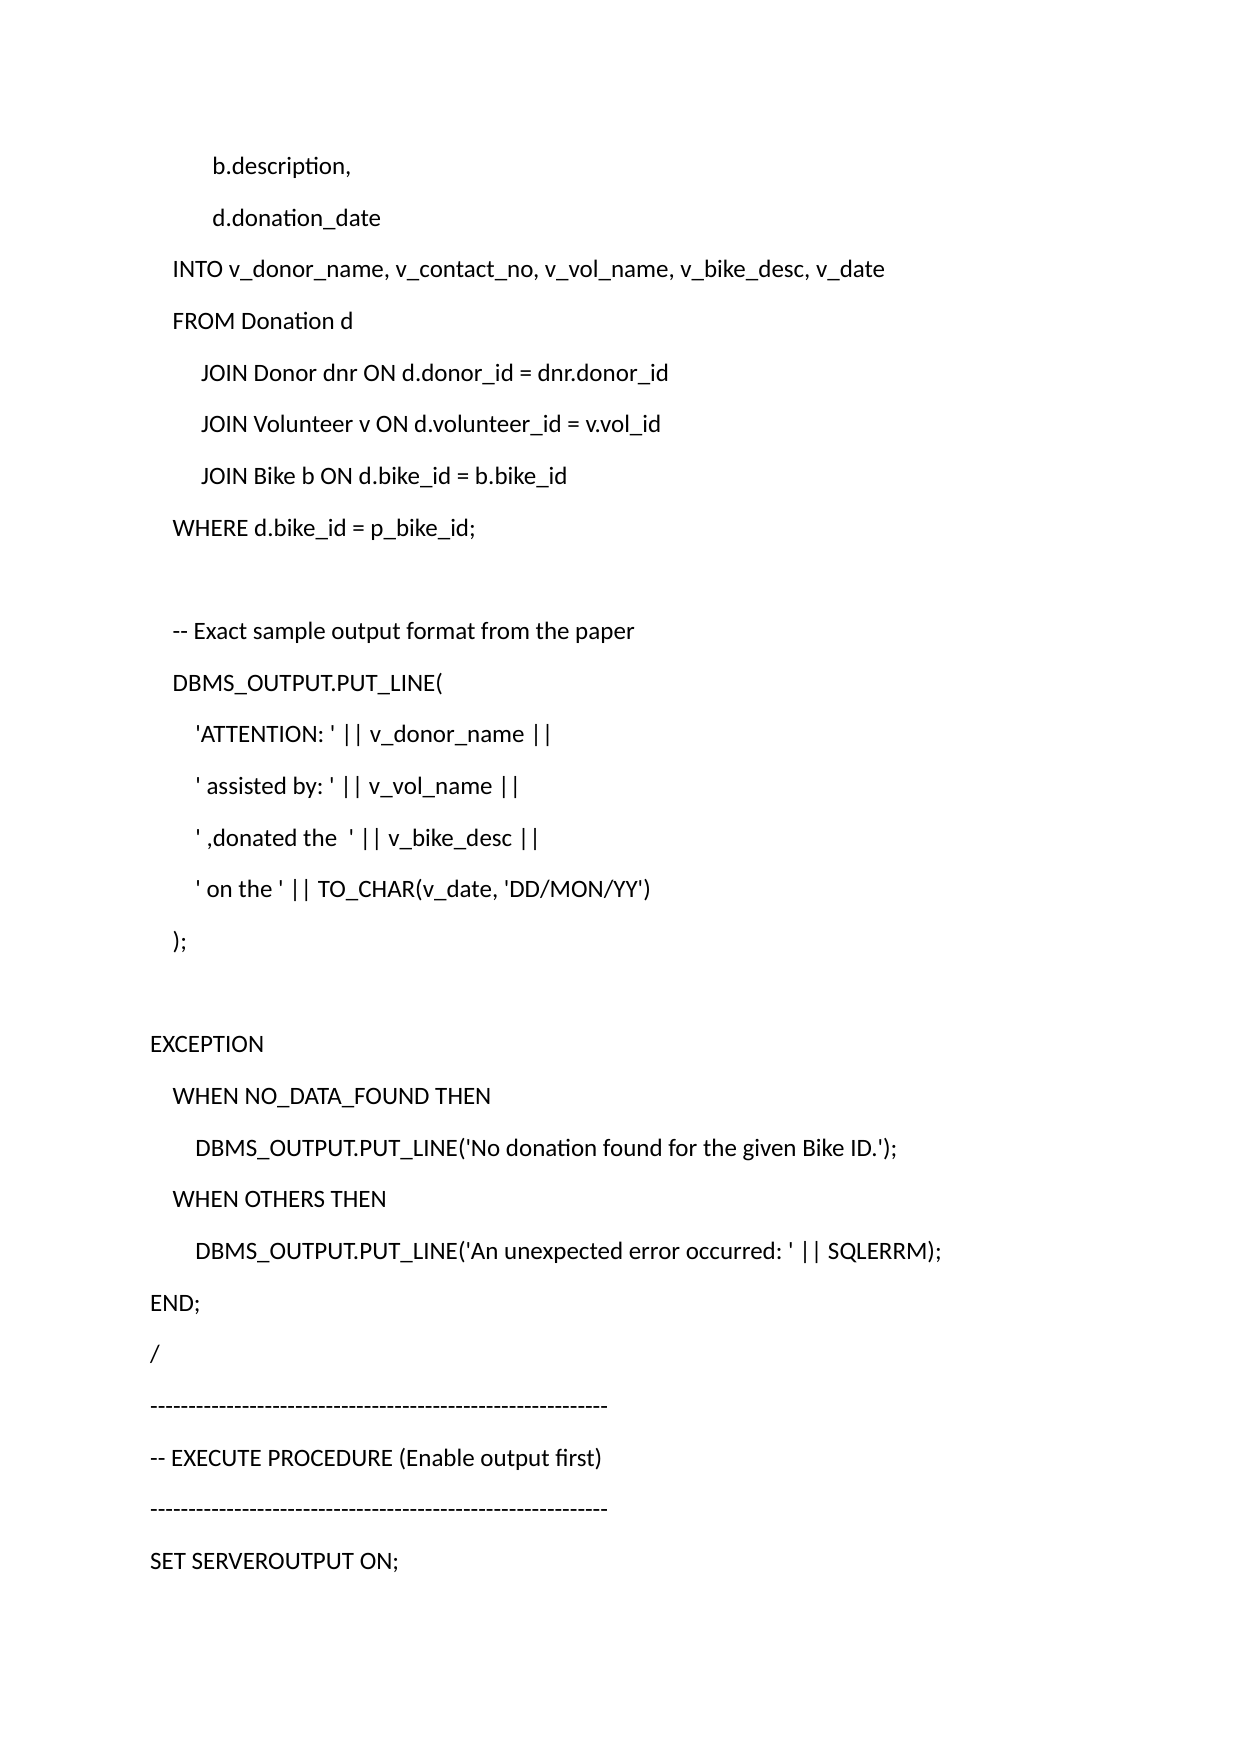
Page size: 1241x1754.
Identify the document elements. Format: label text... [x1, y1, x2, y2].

text -- EXECUTE PROCEDURE (Enable output first) [150, 1442, 1090, 1472]
text ------------------------------------------------------------ [150, 1390, 1090, 1421]
text ' on the ' || TO_CHAR(v_date, 'DD/MON/YY') [150, 873, 1090, 904]
text DBMS_OUTPUT.PUT_LINE('No donation found for the given Bike ID.'); [150, 1132, 1090, 1162]
text 'ATTENTION: ' || v_donor_name || [150, 718, 1090, 749]
text EXCEPTION [150, 1028, 1090, 1059]
text FROM Donation d [150, 305, 1090, 336]
text WHERE d.bike_id = p_bike_id; [150, 512, 1090, 542]
text END; [150, 1287, 1090, 1317]
text WHEN NO_DATA_FOUND THEN [150, 1080, 1090, 1111]
text JOIN Donor dnr ON d.donor_id = dnr.donor_id [150, 357, 1090, 387]
text SET SERVEROUTPUT ON; [150, 1545, 1090, 1576]
text / [150, 1338, 1090, 1369]
text DBMS_OUTPUT.PUT_LINE('An unexpected error occurred: ' || SQLERRM); [150, 1235, 1090, 1266]
text b.description, [150, 150, 1090, 181]
text ); [150, 925, 1090, 956]
text WHEN OTHERS THEN [150, 1183, 1090, 1214]
text -- Exact sample output format from the paper [150, 615, 1090, 646]
text JOIN Bike b ON d.bike_id = b.bike_id [150, 460, 1090, 491]
text ------------------------------------------------------------ [150, 1493, 1090, 1524]
text ' assisted by: ' || v_vol_name || [150, 770, 1090, 801]
text d.donation_date [150, 202, 1090, 232]
text JOIN Volunteer v ON d.volunteer_id = v.vol_id [150, 408, 1090, 439]
text INTO v_donor_name, v_contact_no, v_vol_name, v_bike_desc, v_date [150, 253, 1090, 284]
text DBMS_OUTPUT.PUT_LINE( [150, 667, 1090, 697]
text ' ,donated the ' || v_bike_desc || [150, 822, 1090, 852]
